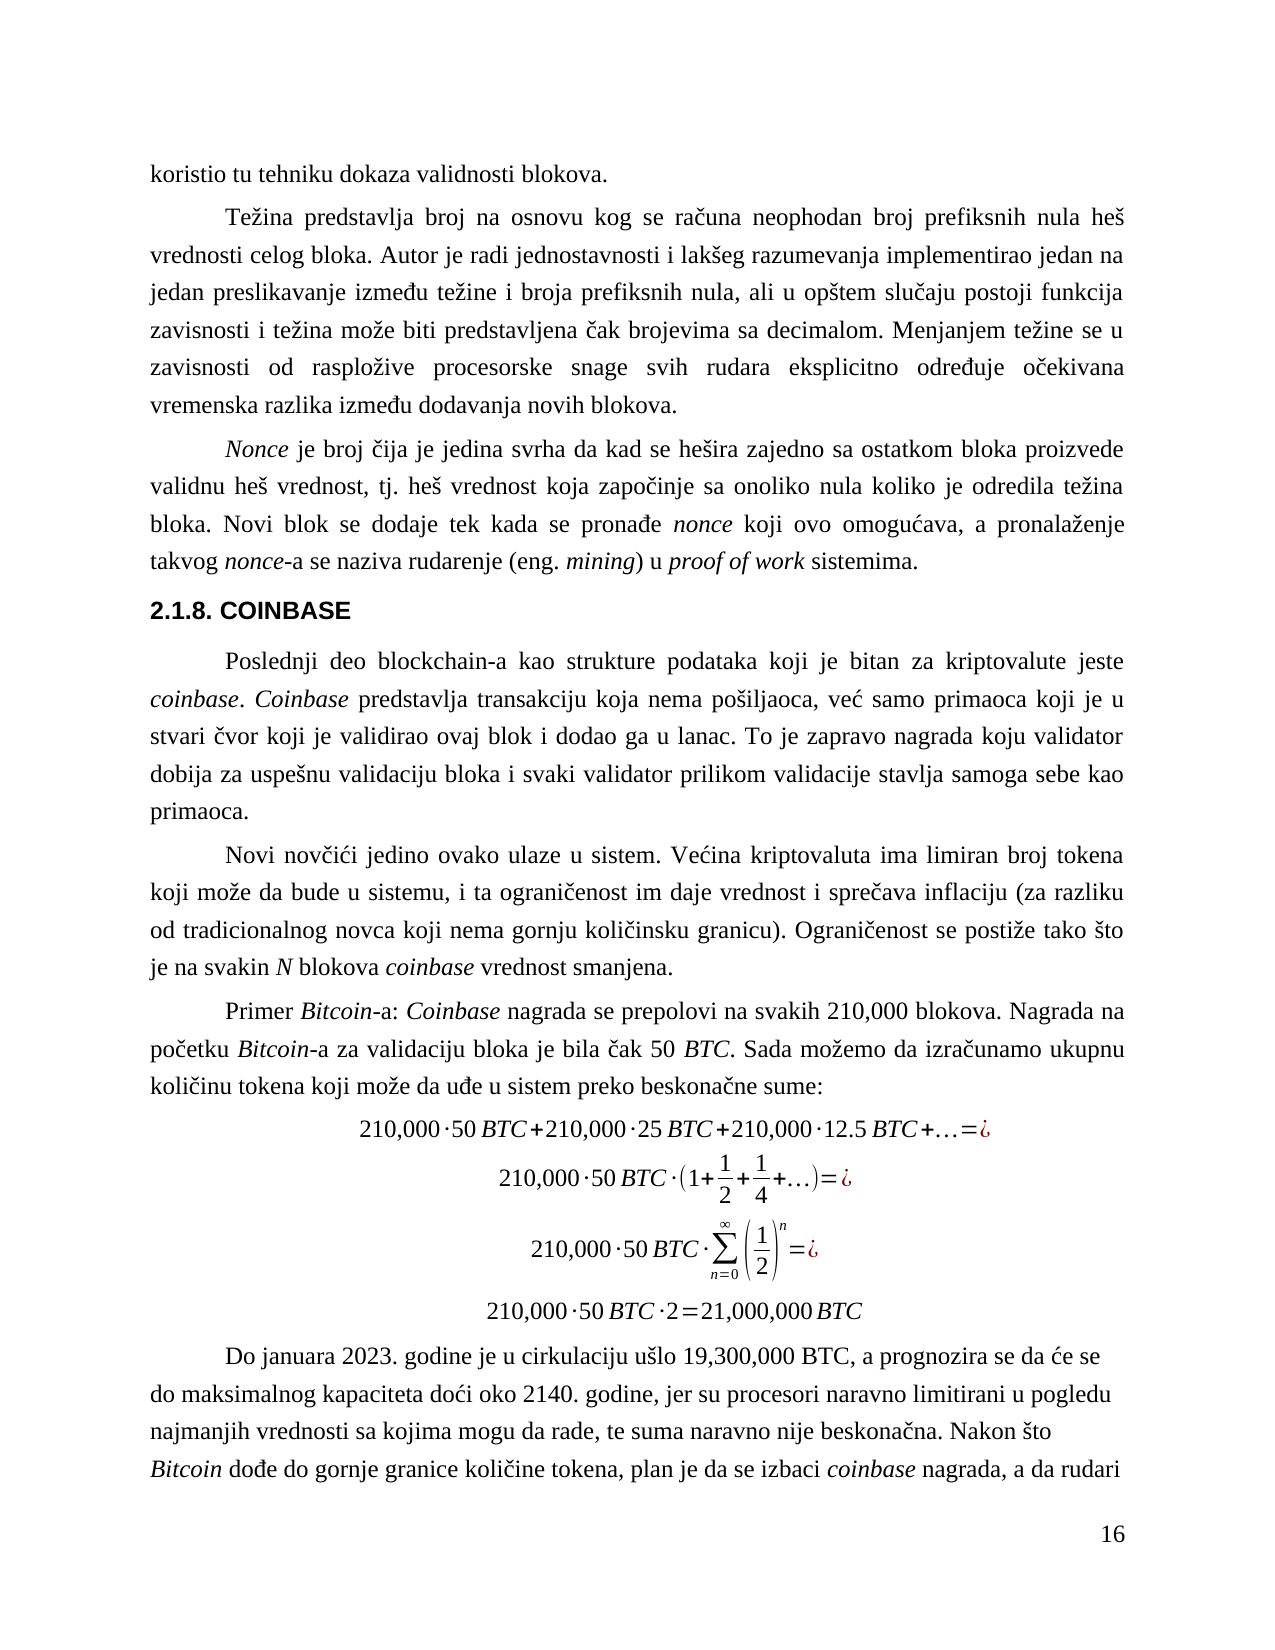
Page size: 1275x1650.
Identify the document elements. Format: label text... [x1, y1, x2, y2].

subtitle Coinbase [150, 587, 1125, 625]
text Težina predstavlja broj na osnovu kog se računa neophodan broj prefiksnih nula heš vrednosti celog bloka. Autor je radi jednostavnosti i lakšeg razumevanja implementirao jedan na jedan preslikavanje između težine i broja prefiksnih nula, ali u opštem slučaju postoji funkcija zavisnosti i težina može biti predstavljena čak brojevima sa decimalom. Menjanjem težine se u zavisnosti od raspložive procesorske snage svih rudara eksplicitno određuje očekivana vremenska razlika između dodavanja novih blokova. [150, 194, 1125, 419]
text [150, 150, 1125, 187]
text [150, 1333, 1125, 1483]
text Nonce je broj čija je jedina svrha da kad se hešira zajedno sa ostatkom bloka proizvede validnu heš vrednost, tj. heš vrednost koja započinje sa onoliko nula koliko je odredila težina bloka. Novi blok se dodaje tek kada se pronađe nonce koji ovo omogućava, a pronalaženje takvog nonce-a se naziva rudarenje (eng. mining) u proof of work sistemima. [150, 425, 1125, 575]
text Poslednji deo blockchain-a kao strukture podataka koji je bitan za kriptovalute jeste coinbase. Coinbase predstavlja transakciju koja nema pošiljaoca, već samo primaoca koji je u stvari čvor koji je validirao ovaj blok i dodao ga u lanac. To je zapravo nagrada koju validator dobija za uspešnu validaciju bloka i svaki validator prilikom validacije stavlja samoga sebe kao primaoca. [150, 637, 1125, 825]
text Primer Bitcoin-a: Coinbase nagrada se prepolovi na svakih 210,000 blokova. Nagrada na početku Bitcoin-a za validaciju bloka je bila čak 50 BTC. Sada možemo da izračunamo ukupnu količinu tokena koji može da uđe u sistem preko beskonačne sume: [150, 987, 1125, 1100]
text Novi novčići jedino ovako ulaze u sistem. Većina kriptovaluta ima limiran broj tokena koji može da bude u sistemu, i ta ograničenost im daje vrednost i sprečava inflaciju (za razliku od tradicionalnog novca koji nema gornju količinsku granicu). Ograničenost se postiže tako što je na svakin N blokova coinbase vrednost smanjena. [150, 831, 1125, 981]
